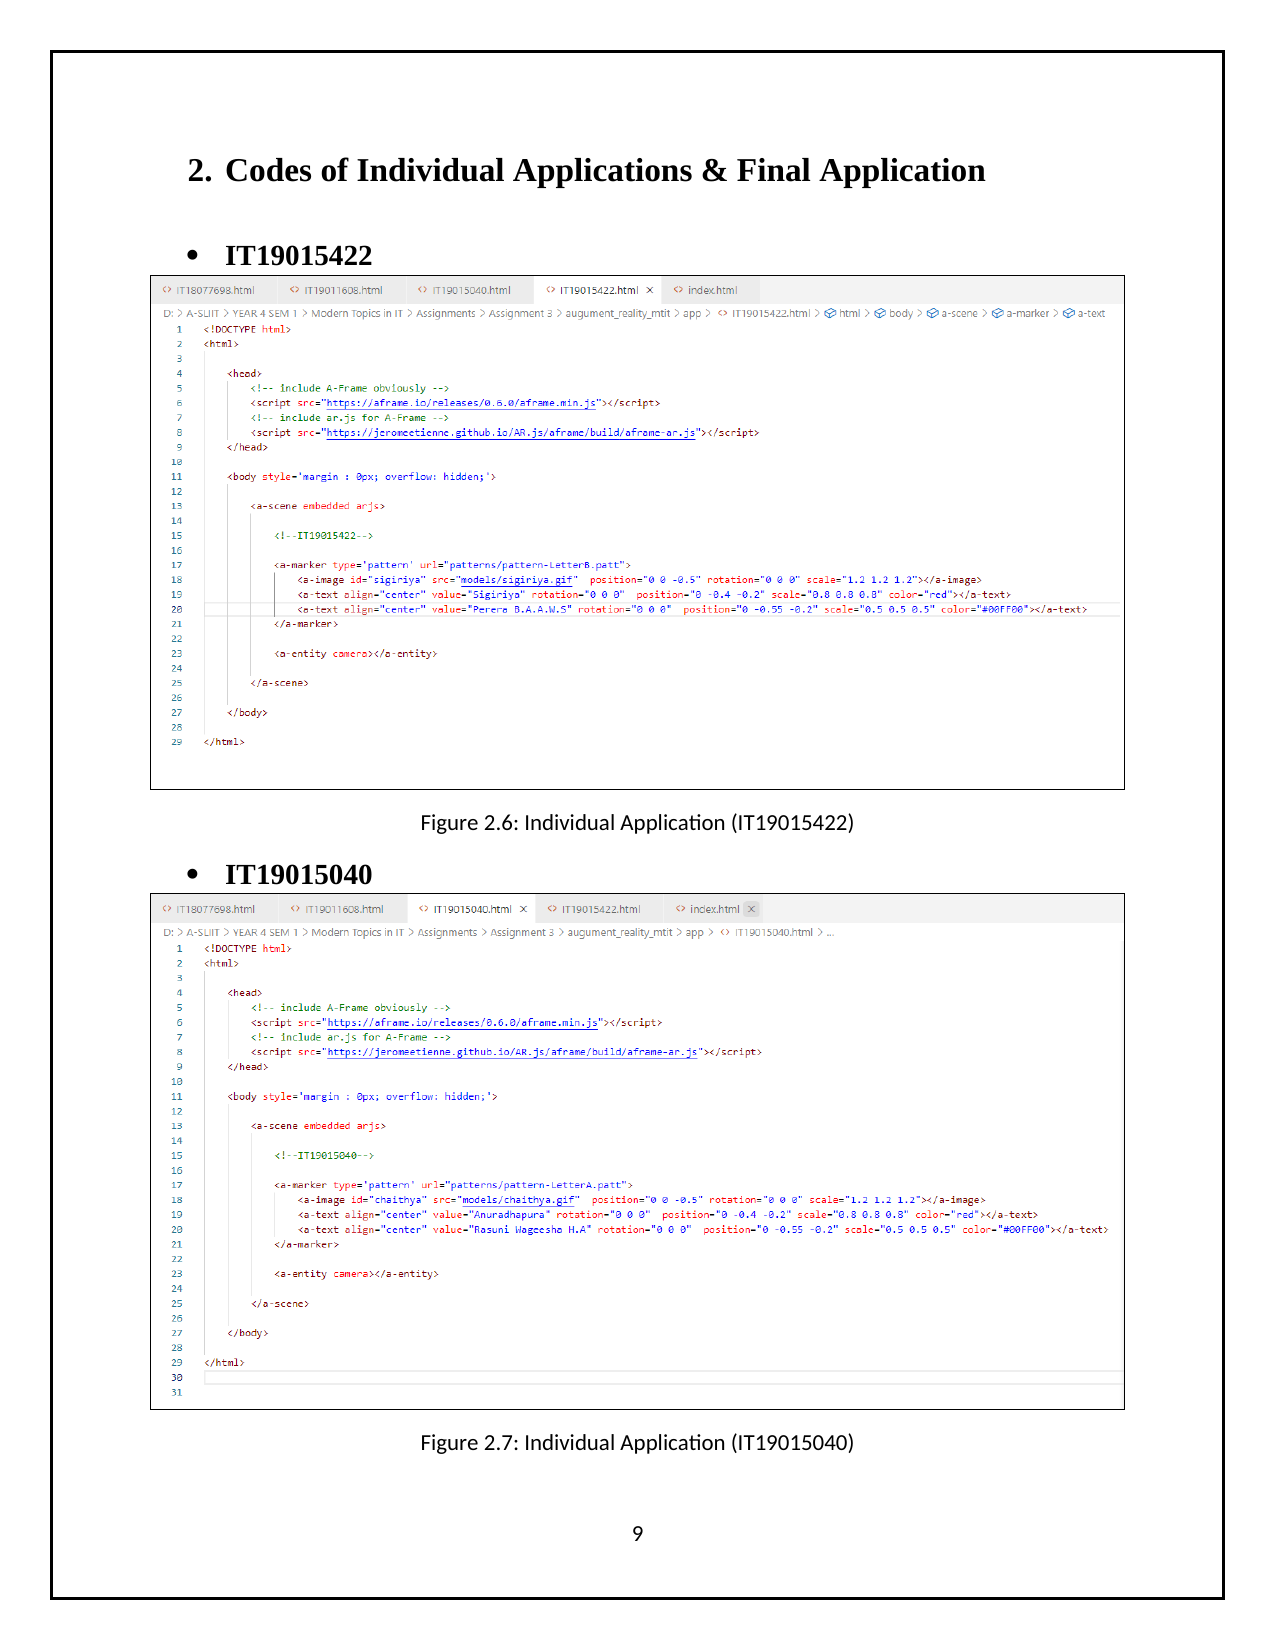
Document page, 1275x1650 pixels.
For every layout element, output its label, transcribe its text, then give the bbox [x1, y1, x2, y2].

subtitle IT19015040 [187, 857, 1125, 891]
picture [151, 894, 1124, 1409]
subtitle Codes of Individual Applications & Final Application [187, 150, 1125, 188]
subtitle IT19015422 [187, 238, 1125, 272]
picture [151, 276, 1124, 789]
